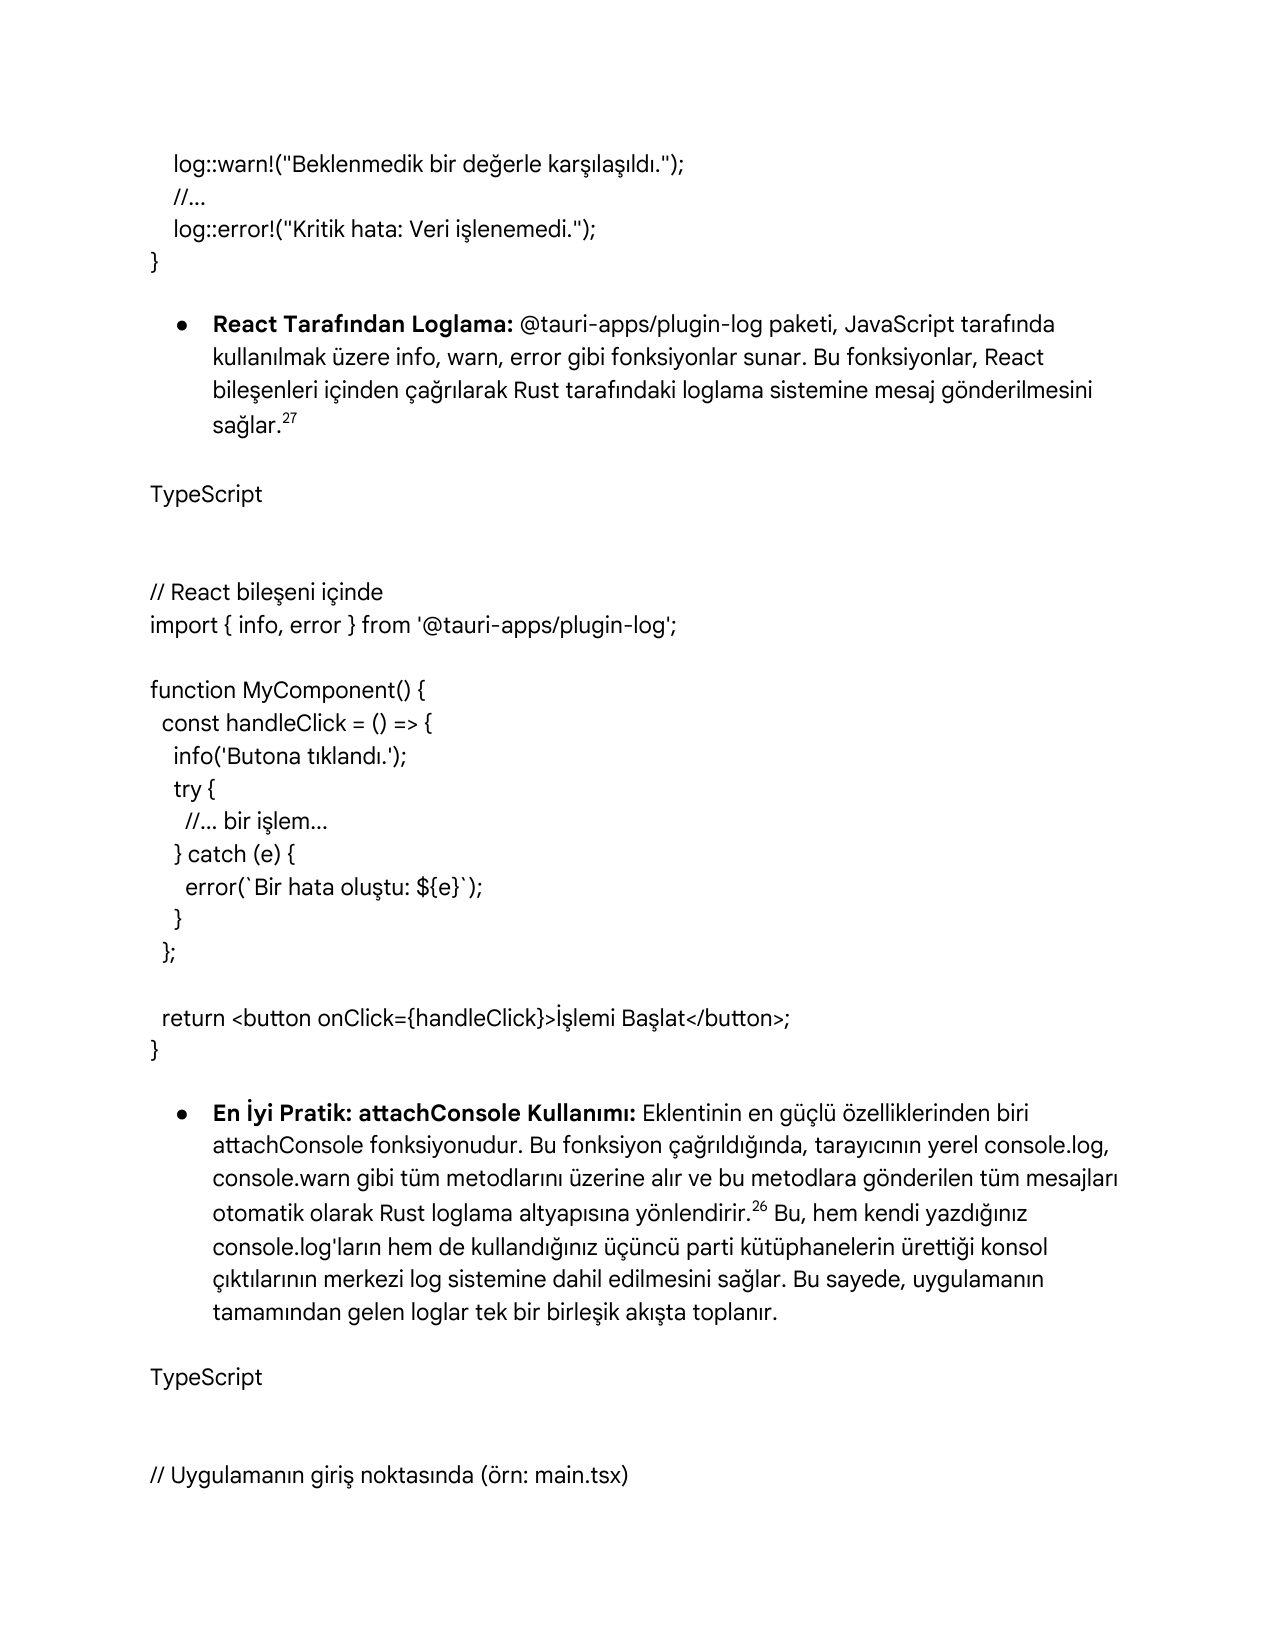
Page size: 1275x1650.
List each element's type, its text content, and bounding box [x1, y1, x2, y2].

list React Tarafından Loglama: @tauri-apps/plugin-log paketi, JavaScript tarafında kullanılmak üzere info, warn, error gibi fonksiyonlar sunar. Bu fonksiyonlar, React bileşenleri içinden çağrılarak Rust tarafındaki loglama sistemine mesaj gönderilmesini sağlar.27 [175, 311, 1125, 440]
list En İyi Pratik: attachConsole Kullanımı: Eklentinin en güçlü özelliklerinden biri attachConsole fonksiyonudur. Bu fonksiyon çağrıldığında, tarayıcının yerel console.log, console.warn gibi tüm metodlarını üzerine alır ve bu metodlara gönderilen tüm mesajları otomatik olarak Rust loglama altyapısına yönlendirir.26 Bu, hem kendi yazdığınız console.log'ların hem de kullandığınız üçüncü parti kütüphanelerin ürettiği konsol çıktılarının merkezi log sistemine dahil edilmesini sağlar. Bu sayede, uygulamanın tamamından gelen loglar tek bir birleşik akışta toplanır. [175, 1099, 1125, 1327]
text TypeScript [150, 1364, 1125, 1392]
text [150, 1462, 1125, 1491]
text // React bileşeni içinde import { info, error } from '@tauri-apps/plugin-log'; function MyComponent() { const handleClick = () => { info('Butona tıklandı.'); try { //... bir işlem... } catch (e) { error(`Bir hata oluştu: ${e}`); } }; return <button onClick={handleClick}>İşlemi Başlat</button>; } [150, 579, 1125, 1095]
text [150, 150, 1125, 307]
text TypeScript [150, 481, 1125, 509]
